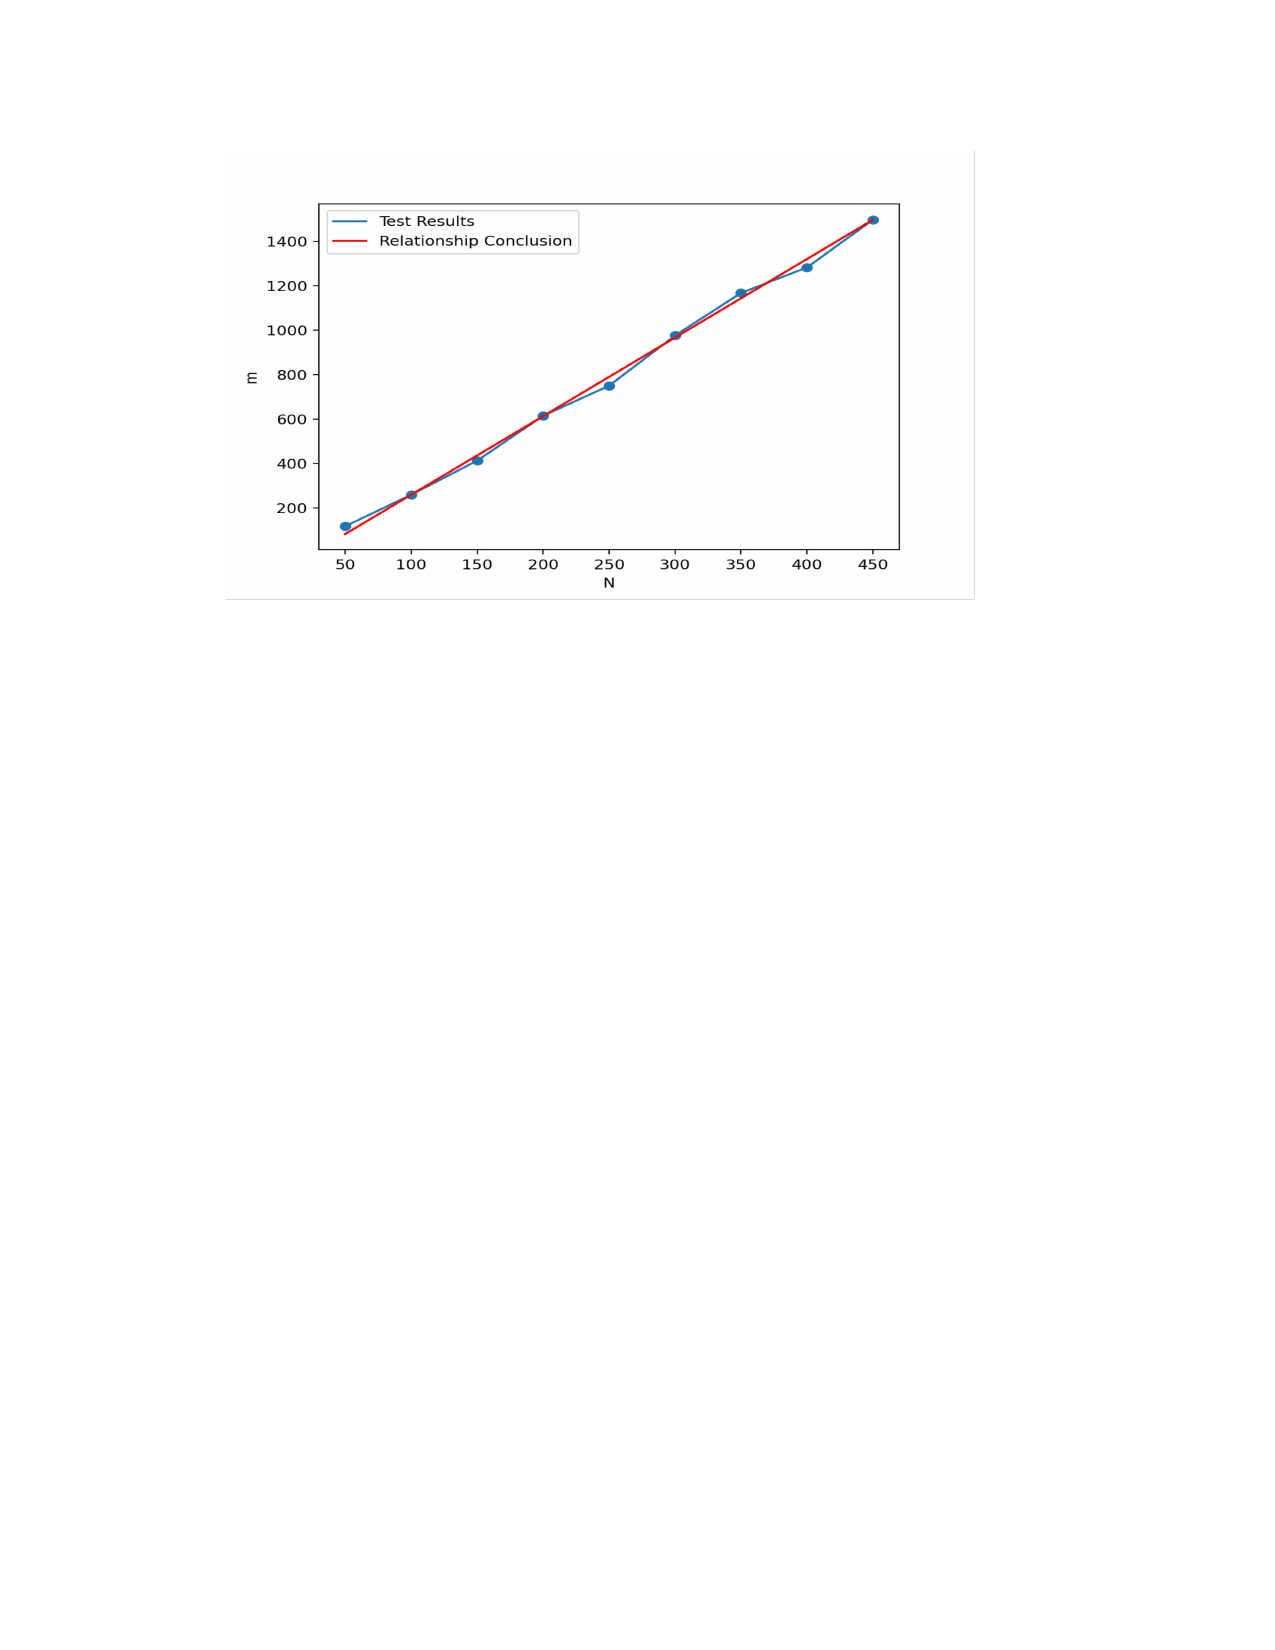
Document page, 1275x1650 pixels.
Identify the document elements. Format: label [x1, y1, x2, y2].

picture [225, 150, 974, 599]
